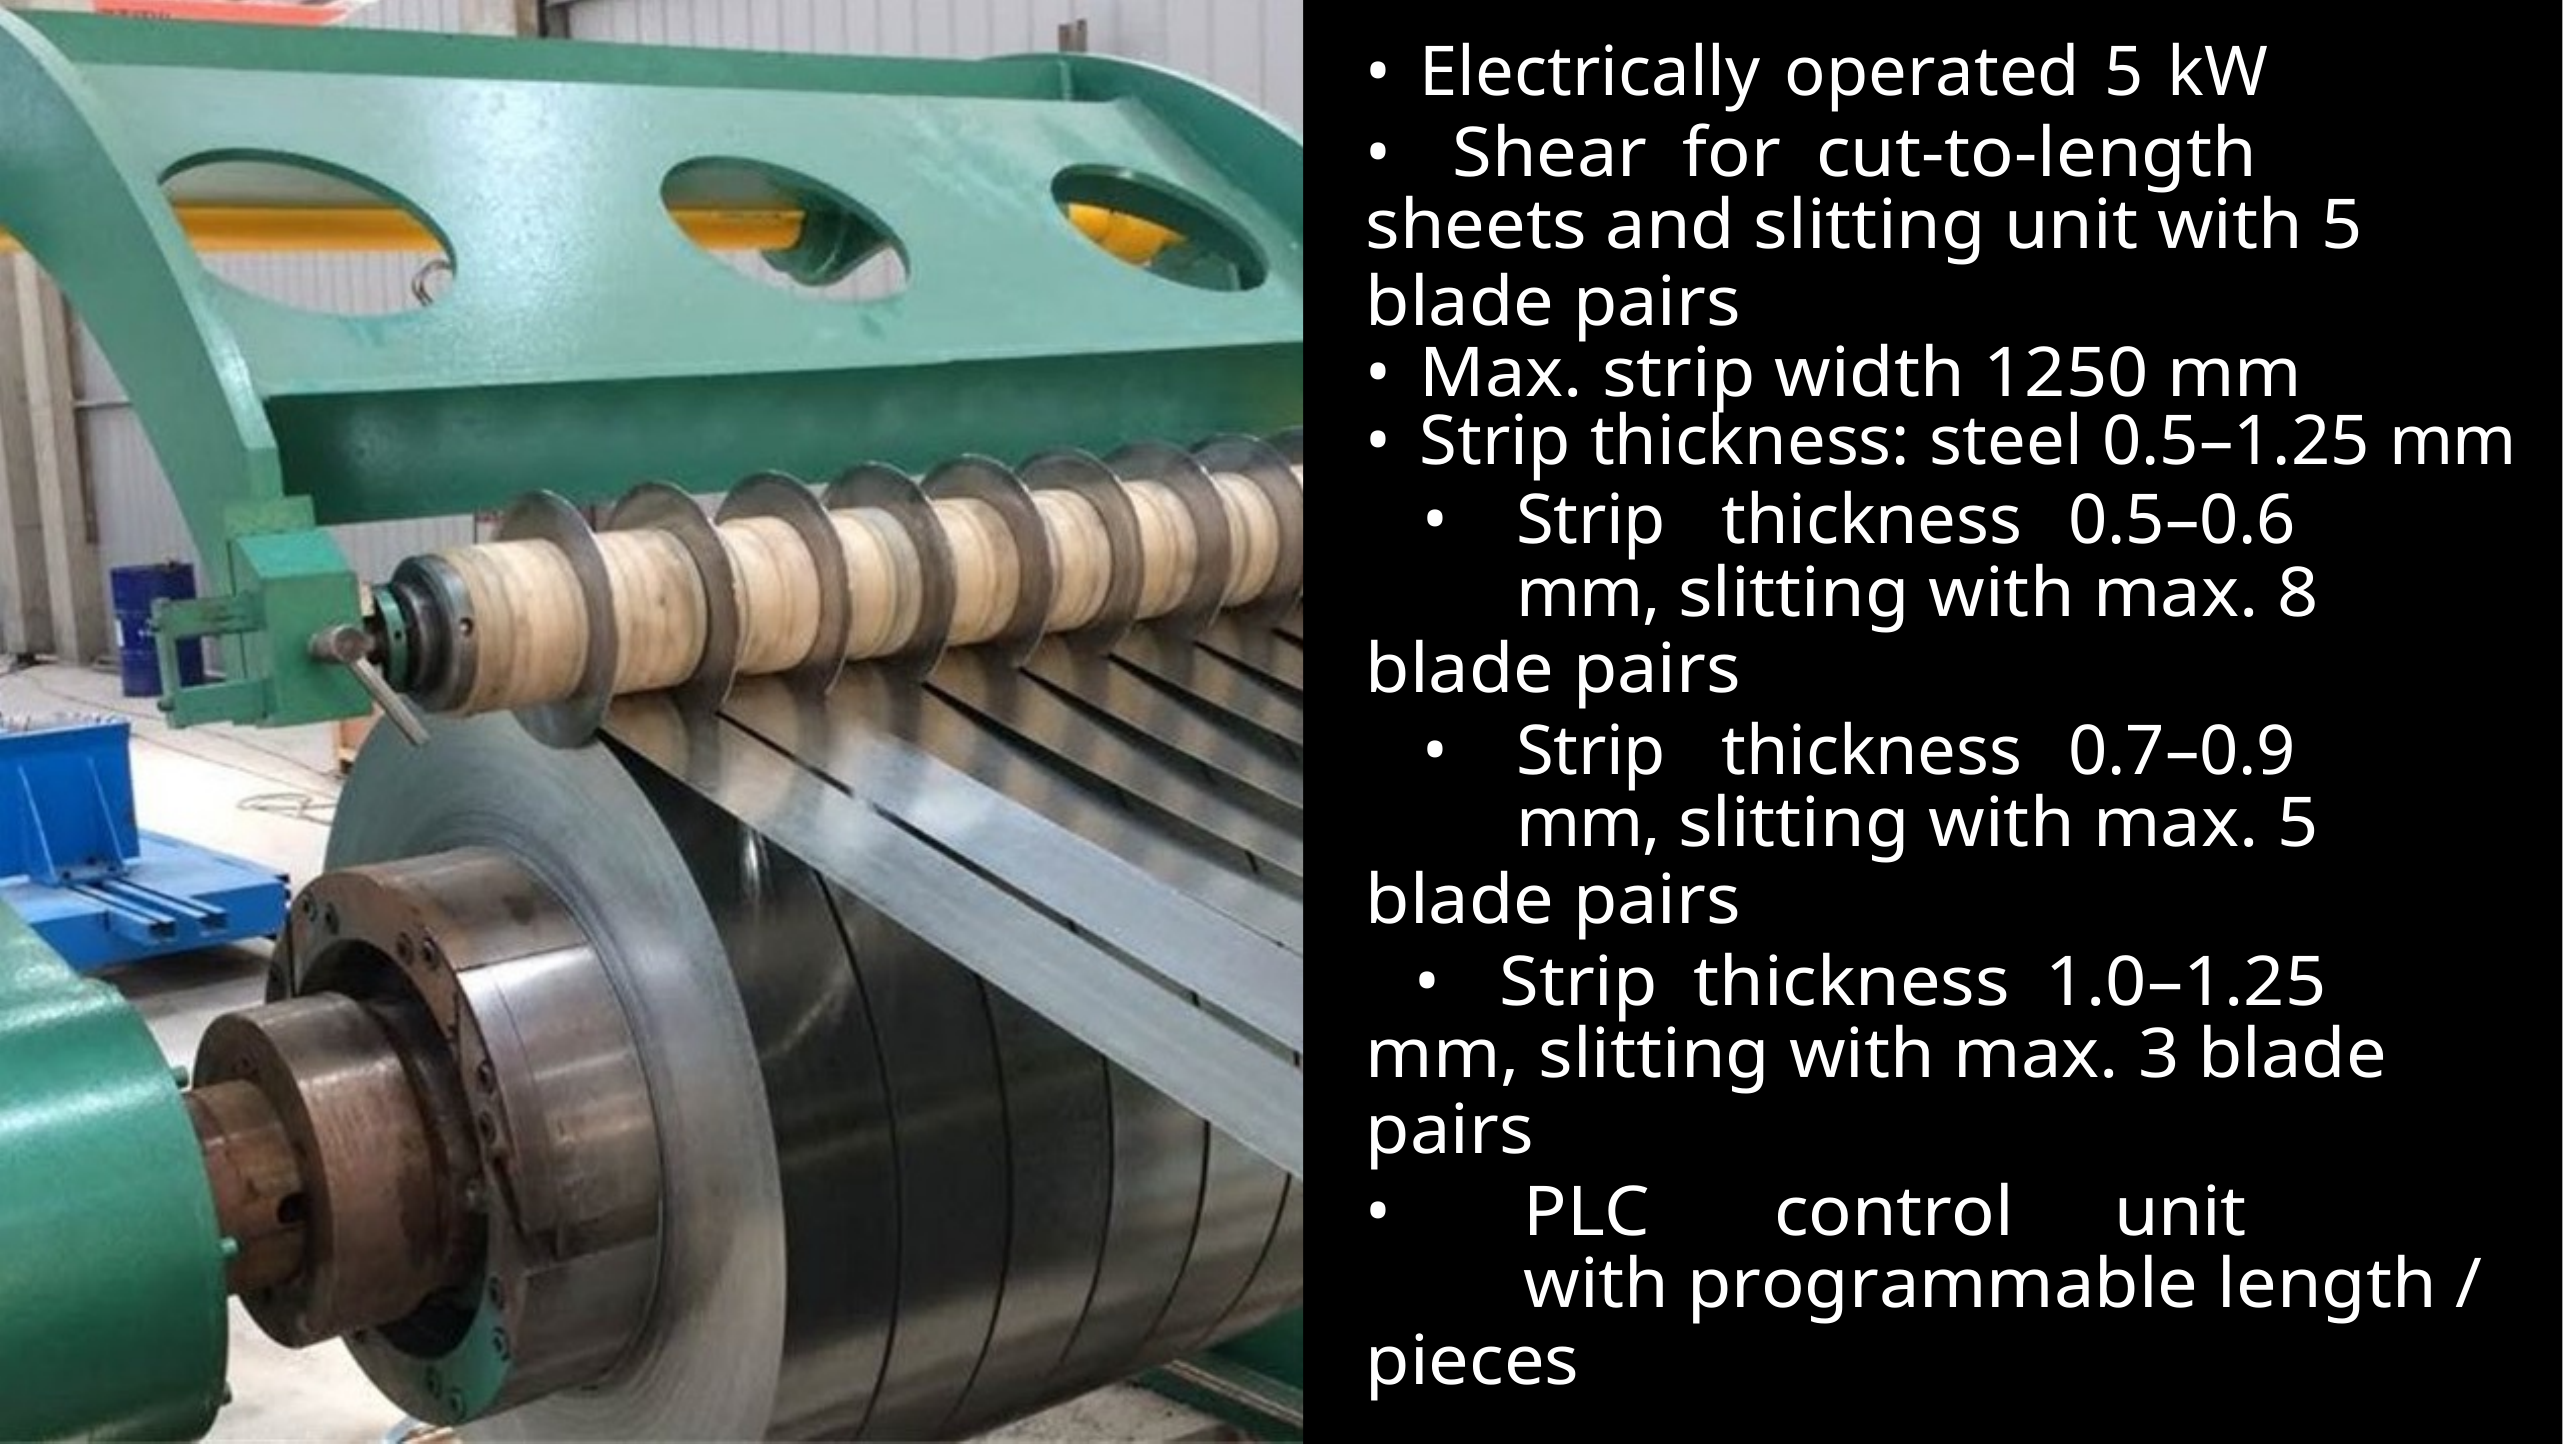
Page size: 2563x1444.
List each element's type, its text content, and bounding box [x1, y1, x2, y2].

list Max. strip width 1250 mm [1365, 345, 2562, 409]
picture [0, 0, 1304, 1444]
list PLC control unit with programmable length / pieces [1365, 1174, 2493, 1404]
list Shear for cut-to-length sheets and slitting unit with 5 blade pairs [1365, 115, 2493, 345]
list Electrically operated 5 kW [1365, 34, 2562, 110]
list Strip thickness 0.7–0.9 mm, slitting with max. 5 blade pairs [1365, 713, 2493, 943]
list Strip thickness: steel 0.5–1.25 mm [1365, 409, 2562, 478]
list Strip thickness 1.0–1.25 mm, slitting with max. 3 blade pairs [1365, 943, 2493, 1174]
list Strip thickness 0.5–0.6 mm, slitting with max. 8 blade pairs [1365, 482, 2493, 713]
